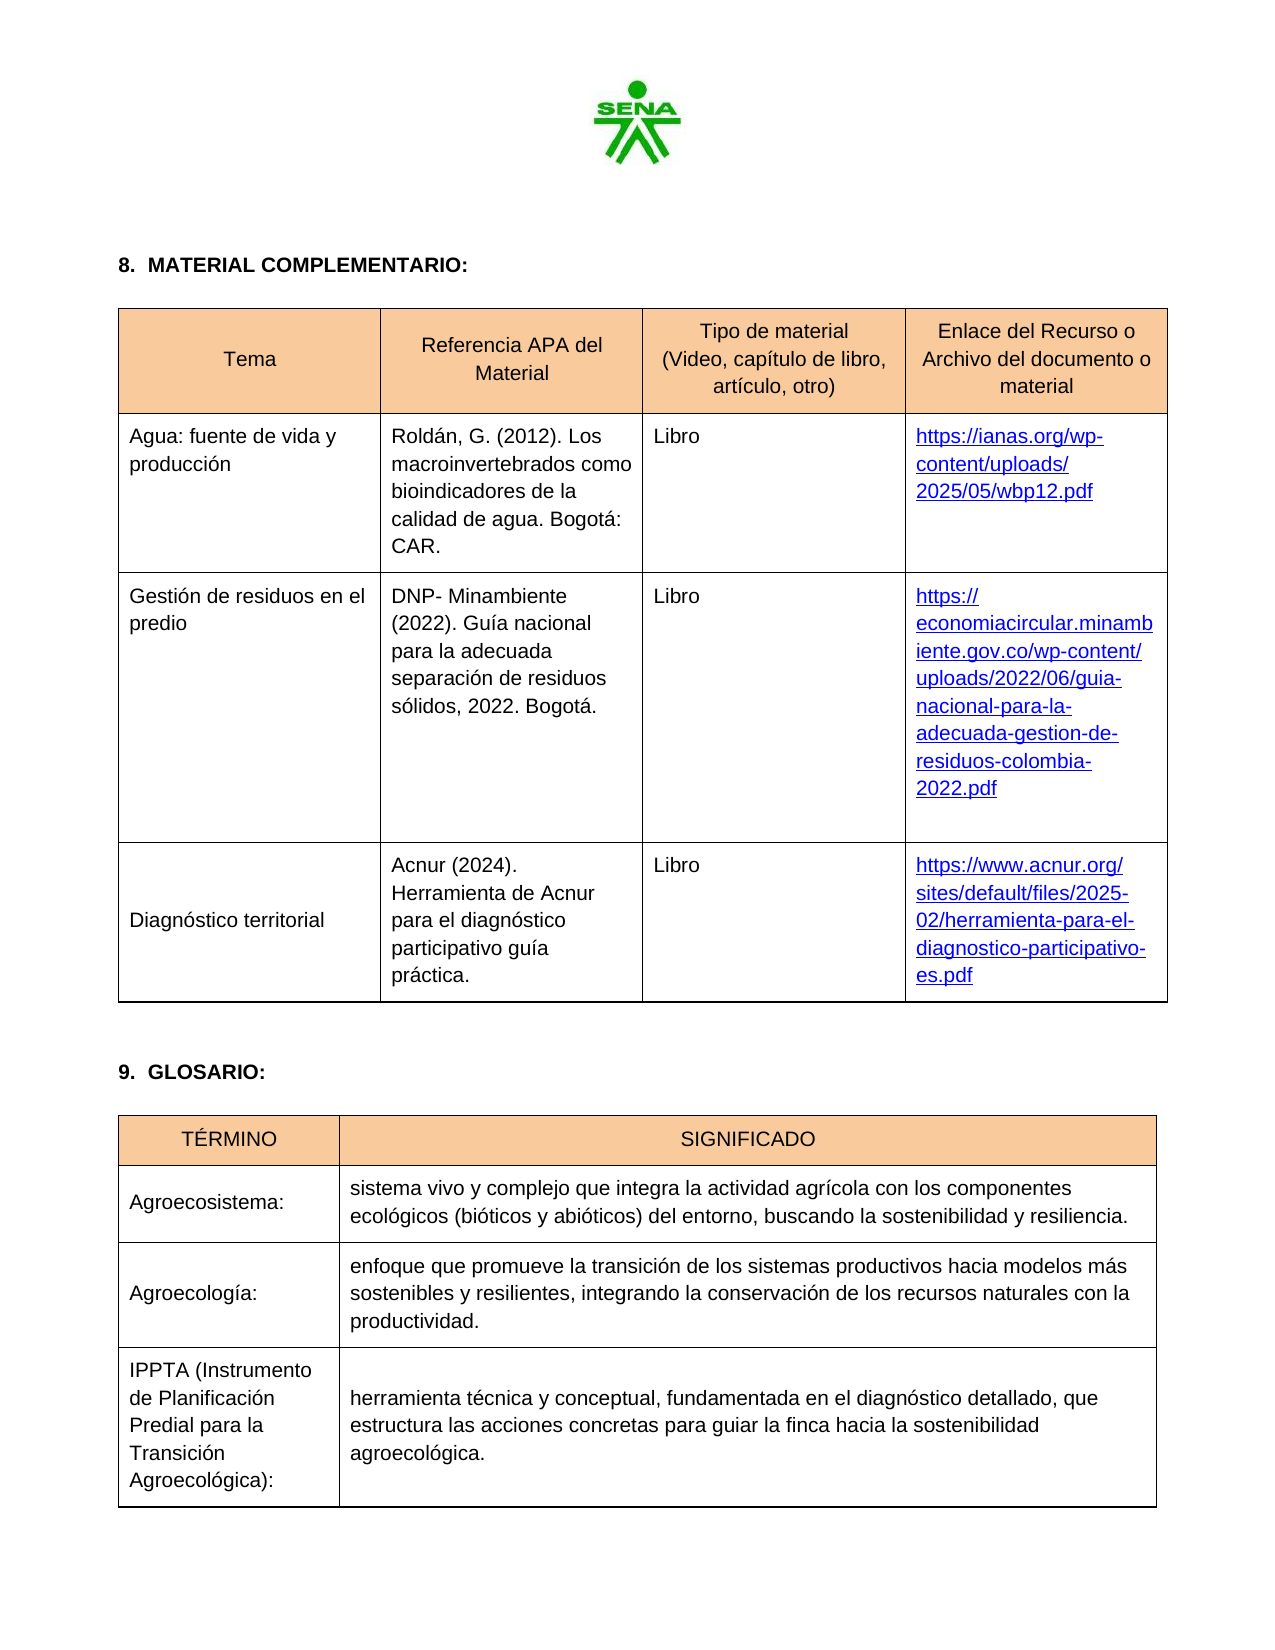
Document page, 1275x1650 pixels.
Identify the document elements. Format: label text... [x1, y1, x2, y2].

table_cell Diagnóstico territorial [119, 843, 380, 1001]
table_cell IPPTA (Instrumento de Planificación Predial para la Transición Agroecológica): [119, 1348, 339, 1506]
table_header Referencia APA del Material [381, 309, 642, 413]
table_cell https://www.acnur.org/sites/default/files/2025-02/herramienta-para-el-diagnostico-participativo-es.pdf [906, 843, 1167, 1001]
table_cell Libro [643, 573, 905, 842]
table_cell Agroecosistema: [119, 1166, 339, 1242]
table_cell Roldán, G. (2012). Los macroinvertebrados como bioindicadores de la calidad de agua. Bogotá: CAR. [381, 414, 642, 572]
table_cell Libro [643, 414, 905, 572]
table_cell enfoque que promueve la transición de los sistemas productivos hacia modelos más sostenibles y resilientes, integrando la conservación de los recursos naturales con la productividad. [340, 1243, 1156, 1347]
table_header SIGNIFICADO [340, 1116, 1156, 1165]
table_cell https://economiacircular.minambiente.gov.co/wp-content/uploads/2022/06/guia-nacional-para-la-adecuada-gestion-de-residuos-colombia-2022.pdf [906, 573, 1167, 842]
table_cell Agua: fuente de vida y producción [119, 414, 380, 572]
table_header Tema [119, 309, 380, 413]
table_cell herramienta técnica y conceptual, fundamentada en el diagnóstico detallado, que estructura las acciones concretas para guiar la finca hacia la sostenibilidad agroecológica. [340, 1348, 1156, 1506]
picture [588, 75, 687, 172]
table_header Enlace del Recurso o Archivo del documento o material [906, 309, 1167, 413]
table_cell Acnur (2024). Herramienta de Acnur para el diagnóstico participativo guía práctica. [381, 843, 642, 1001]
list MATERIAL COMPLEMENTARIO: [118, 253, 1157, 277]
table_cell Libro [643, 843, 905, 1001]
table_cell DNP- Minambiente (2022). Guía nacional para la adecuada separación de residuos sólidos, 2022. Bogotá. [381, 573, 642, 842]
table_cell Gestión de residuos en el predio [119, 573, 380, 842]
table_cell sistema vivo y complejo que integra la actividad agrícola con los componentes ecológicos (bióticos y abióticos) del entorno, buscando la sostenibilidad y resiliencia. [340, 1166, 1156, 1242]
table_header TÉRMINO [119, 1116, 339, 1165]
table_cell https://ianas.org/wp-content/uploads/2025/05/wbp12.pdf [906, 414, 1167, 572]
table_header Tipo de material (Video, capítulo de libro, artículo, otro) [643, 309, 905, 413]
list GLOSARIO: [118, 1060, 1157, 1084]
table_cell Agroecología: [119, 1243, 339, 1347]
